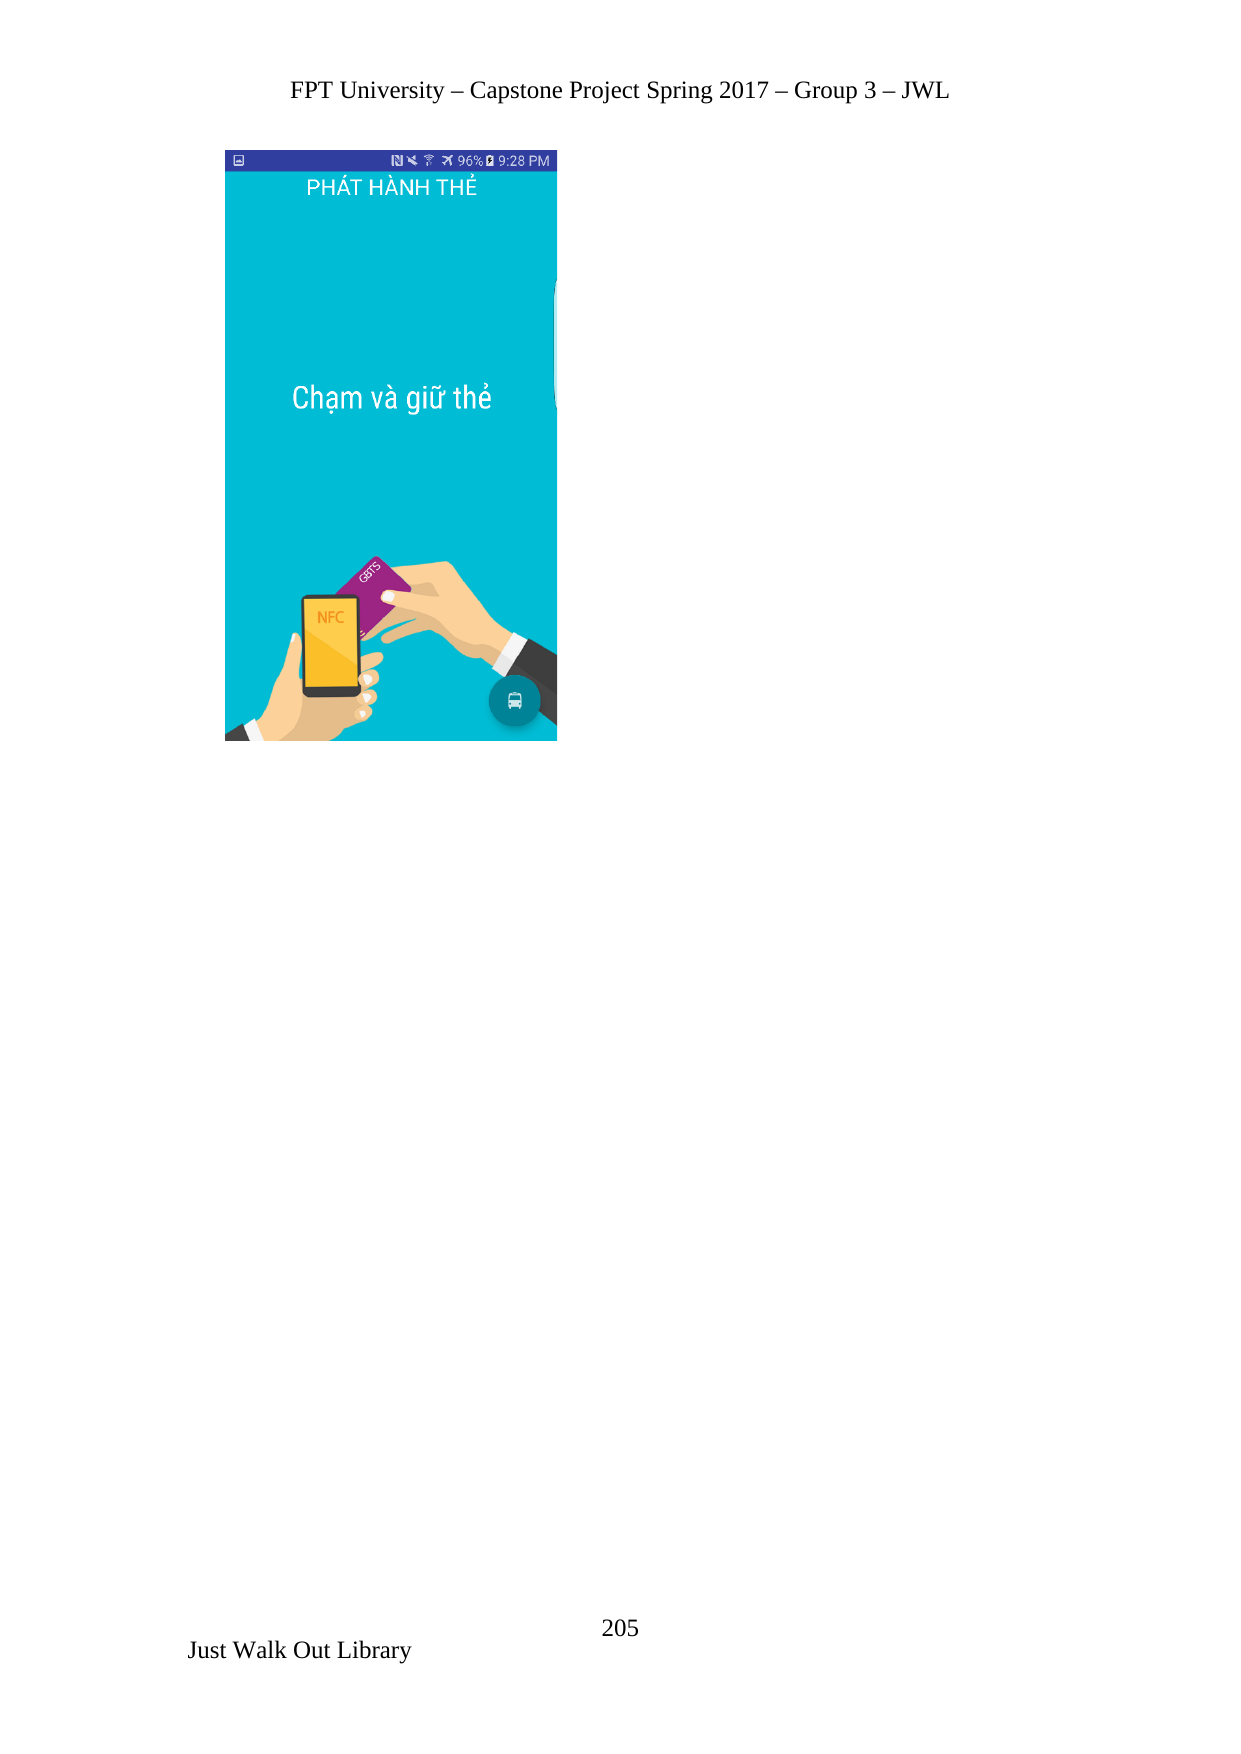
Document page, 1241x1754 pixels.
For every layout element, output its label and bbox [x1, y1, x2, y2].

picture [225, 150, 558, 741]
